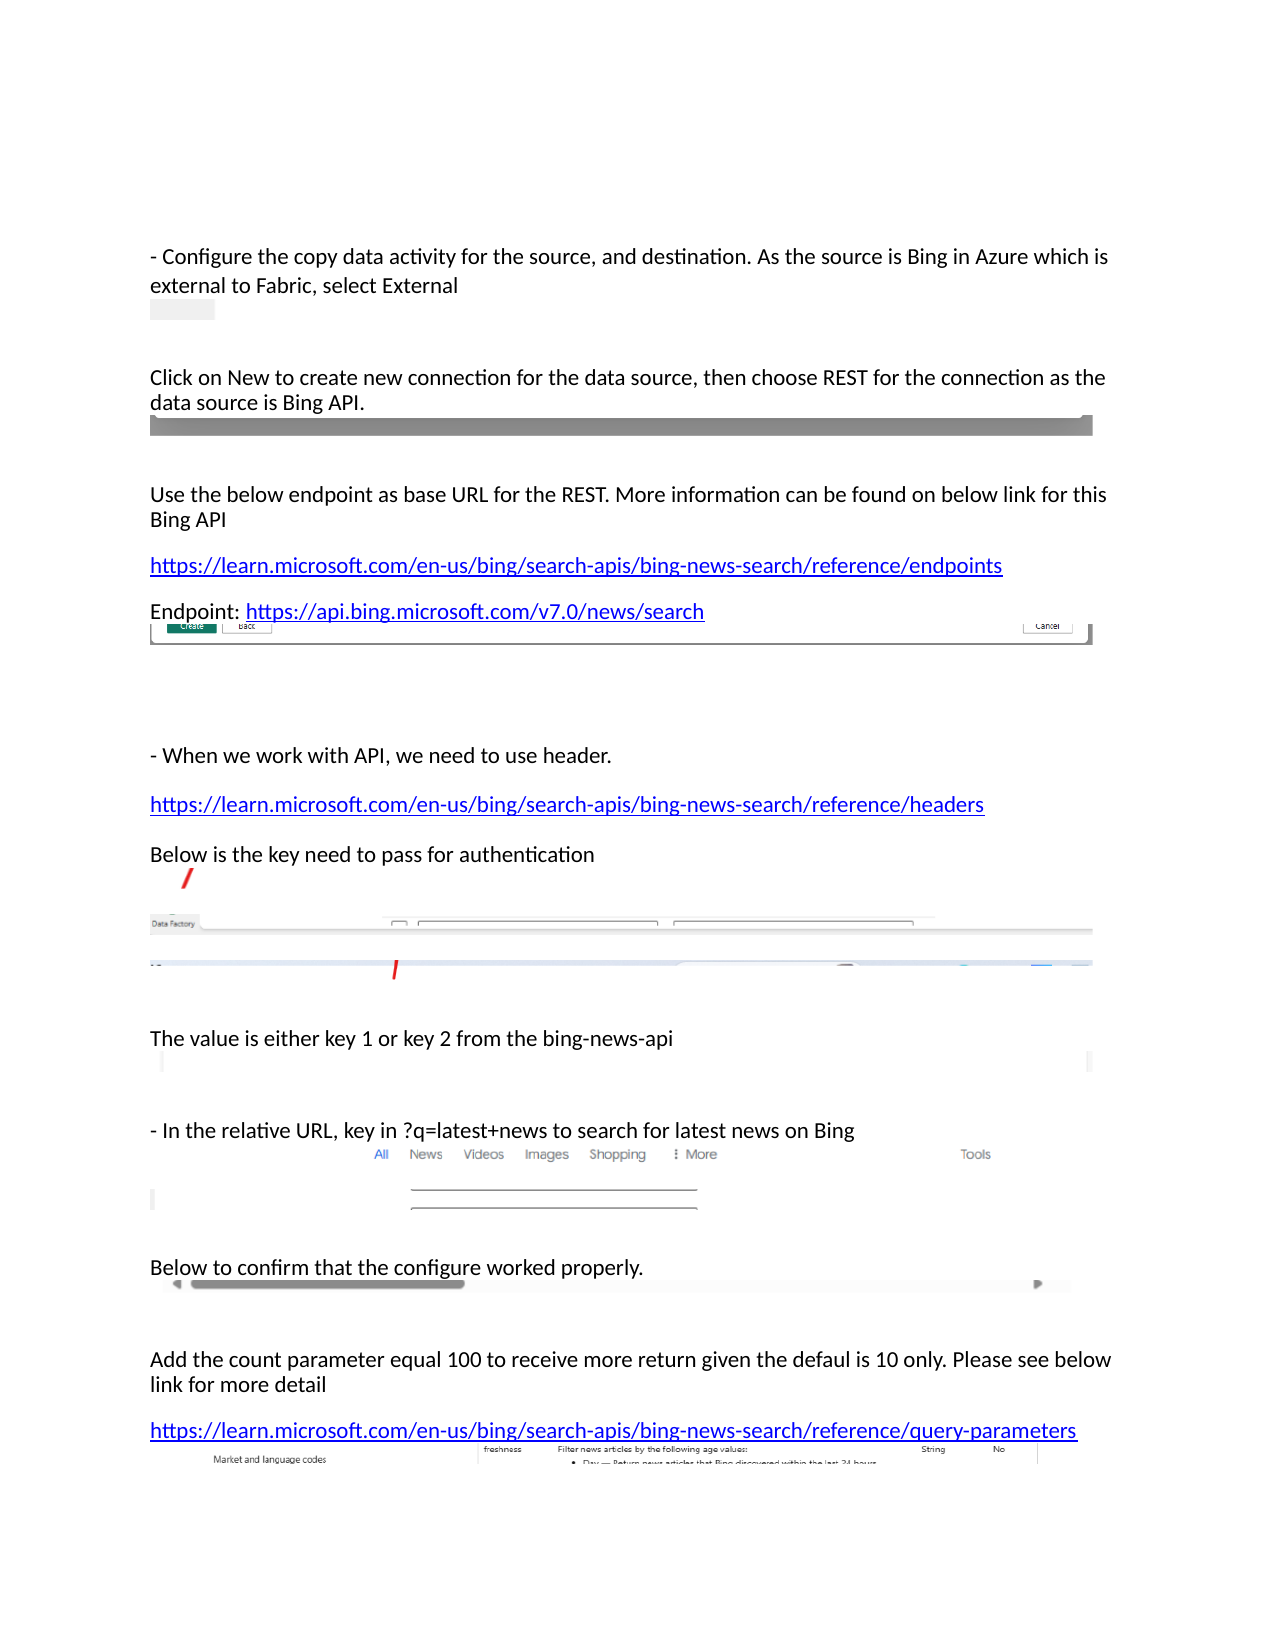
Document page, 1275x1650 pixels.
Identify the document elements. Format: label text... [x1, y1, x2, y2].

text Click on New to create new connection for the data source, then choose REST for the connection as the data source is Bing API. [150, 366, 1125, 416]
text - Configure the copy data activity for the source, and destination. As the source is Bing in Azure which is external to Fabric, select External [150, 242, 1125, 299]
text Endpoint: https://api.bing.microsoft.com/v7.0/news/search [150, 599, 1125, 624]
text - When we work with API, we need to use header. [150, 740, 1125, 769]
text Below is the key need to pass for authentication [150, 839, 1125, 868]
text https://learn.microsoft.com/en-us/bing/search-apis/bing-news-search/reference/endpoints [150, 553, 1125, 578]
text Add the count parameter equal 100 to receive more return given the defaul is 10 only. Please see below link for more detail [150, 1347, 1125, 1397]
text - In the relative URL, key in ?q=latest+news to search for latest news on Bing [150, 1118, 1125, 1143]
text https://learn.microsoft.com/en-us/bing/search-apis/bing-news-search/reference/query-parameters [150, 1418, 1125, 1443]
text Use the below endpoint as base URL for the REST. More information can be found on below link for this Bing API [150, 482, 1125, 532]
text Below to confirm that the configure worked properly. [150, 1256, 1125, 1281]
text https://learn.microsoft.com/en-us/bing/search-apis/bing-news-search/reference/headers [150, 790, 1125, 819]
text The value is either key 1 or key 2 from the bing-news-api [150, 1027, 1125, 1052]
